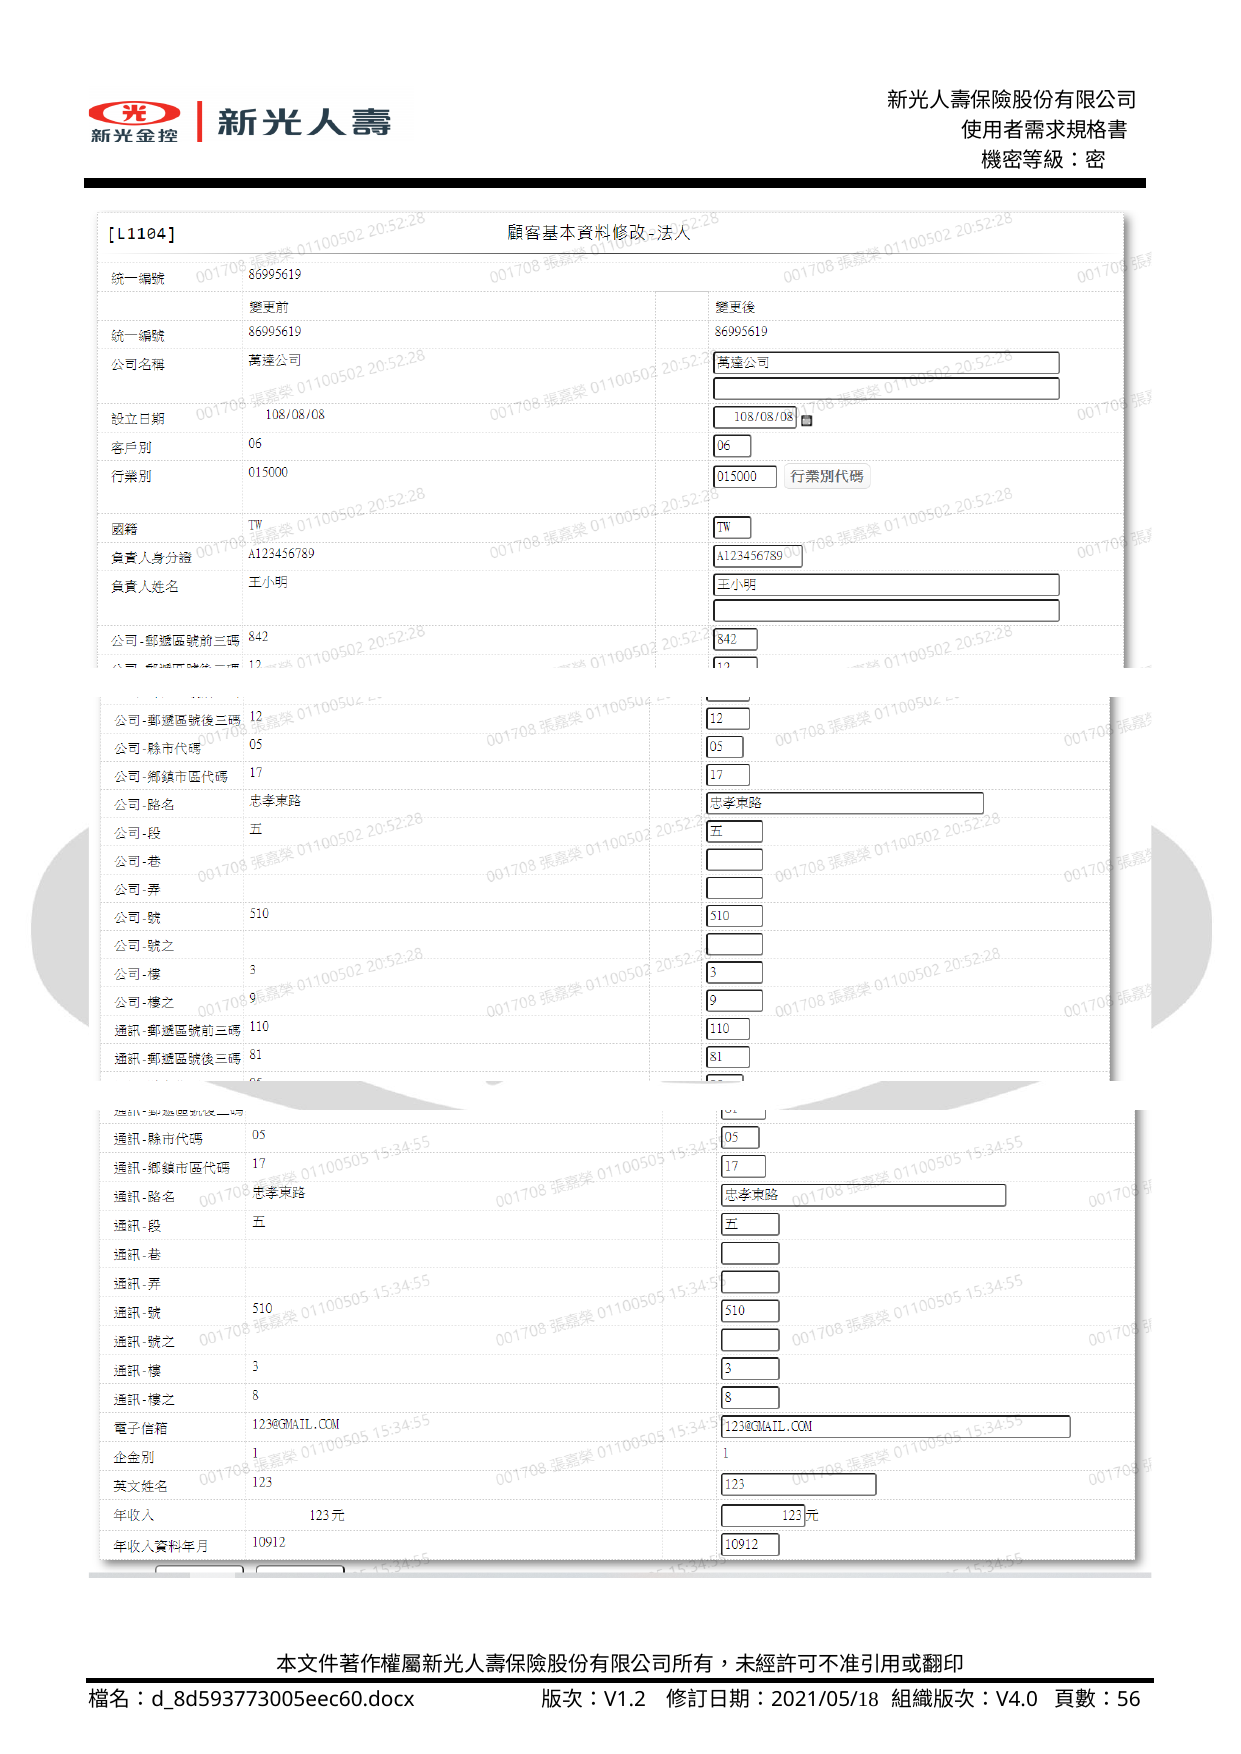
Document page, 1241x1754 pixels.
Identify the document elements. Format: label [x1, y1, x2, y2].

picture [88, 86, 414, 142]
picture [88, 210, 1152, 668]
picture [25, 697, 1215, 1578]
